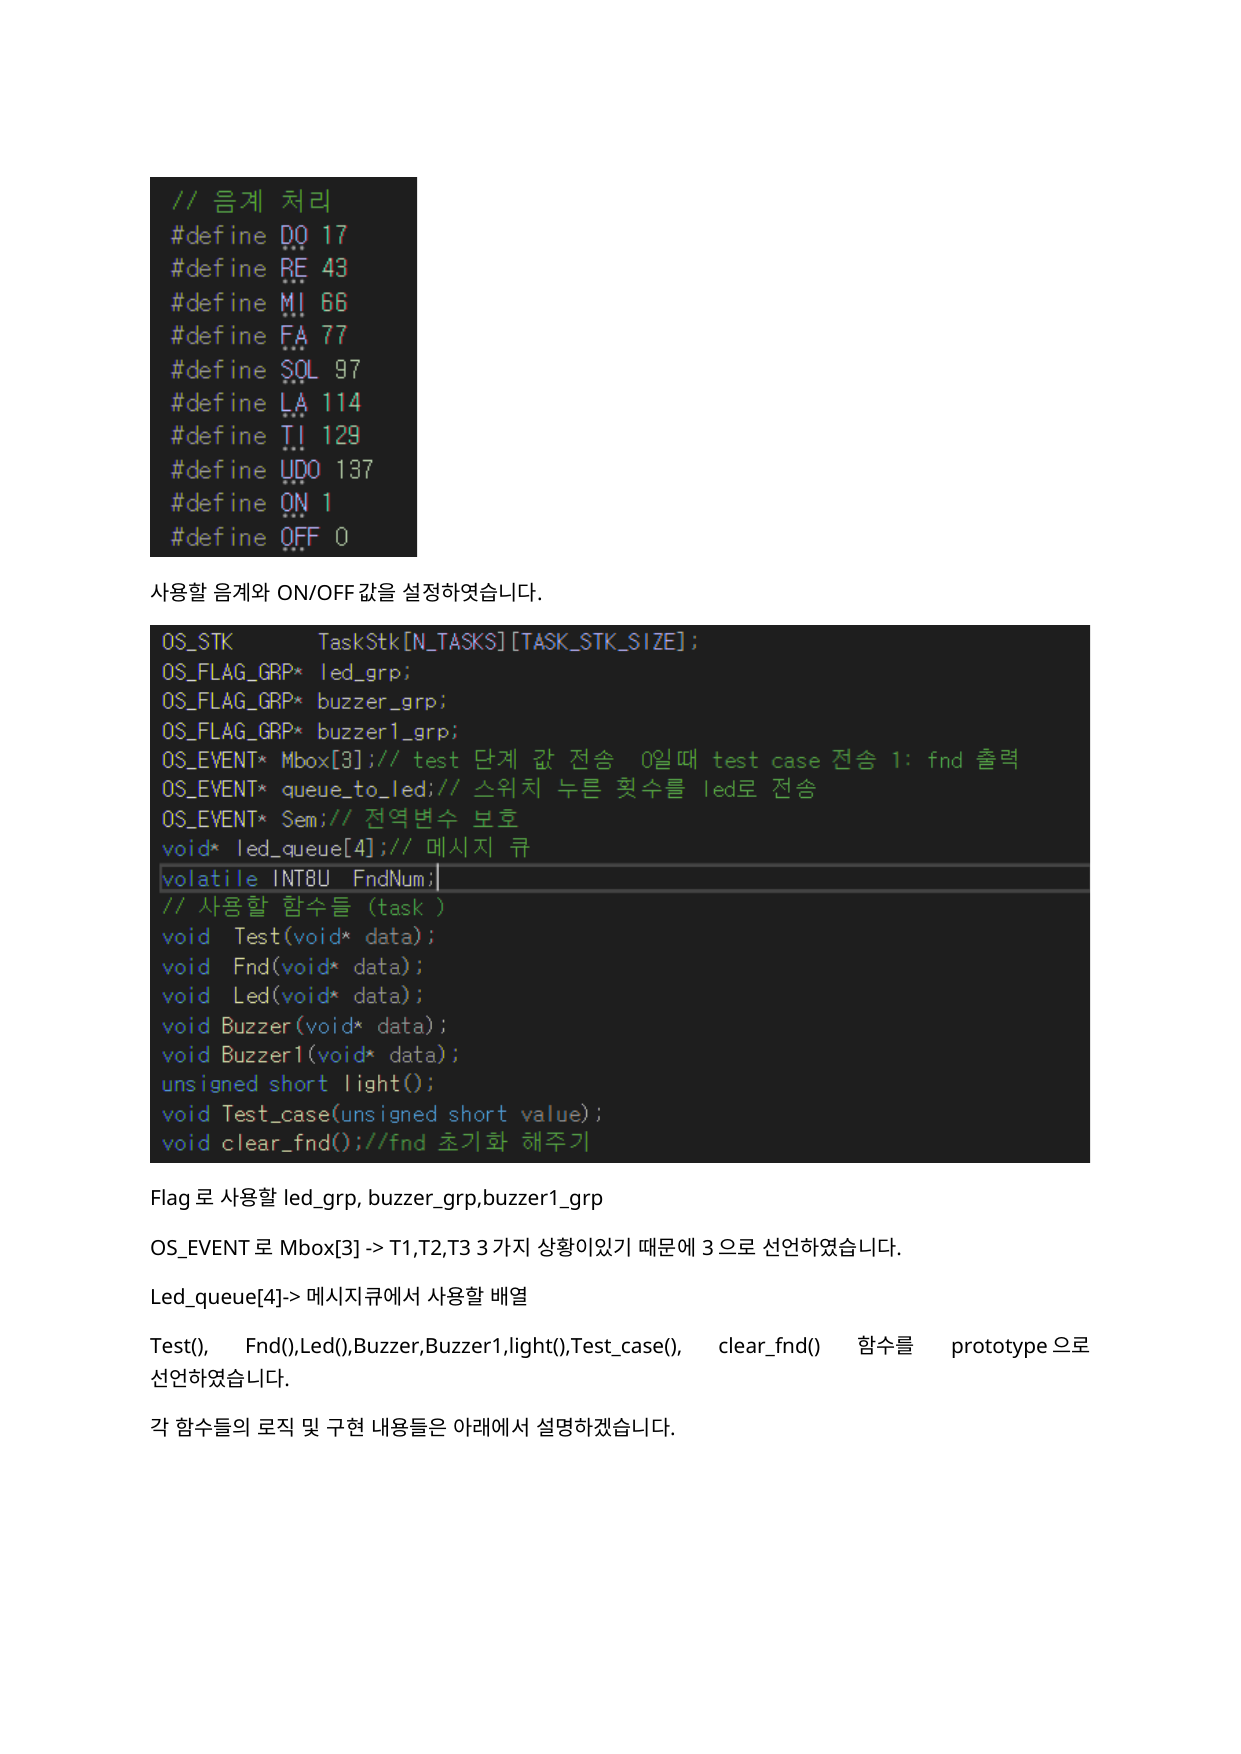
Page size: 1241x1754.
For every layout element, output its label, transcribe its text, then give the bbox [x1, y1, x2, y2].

text OS_EVENT로 Mbox[3] -> T1,T2,T3 3가지 상황이있기 때문에 3으로 선언하였습니다. [150, 1231, 1090, 1261]
text Flag로 사용할 led_grp, buzzer_grp,buzzer1_grp [150, 1181, 1090, 1212]
text Test(), Fnd(),Led(),Buzzer,Buzzer1,light(),Test_case(), clear_fnd() 함수를 prototype으로 선언하였습니다. [150, 1329, 1090, 1392]
picture [150, 177, 418, 557]
picture [150, 625, 1091, 1163]
text 각 함수들의 로직 및 구현 내용들은 아래에서 설명하겠습니다. [150, 1412, 1090, 1442]
text 사용할 음계와 ON/OFF값을 설정하엿습니다. [150, 576, 1090, 606]
text Led_queue[4]-> 메시지큐에서 사용할 배열 [150, 1280, 1090, 1310]
